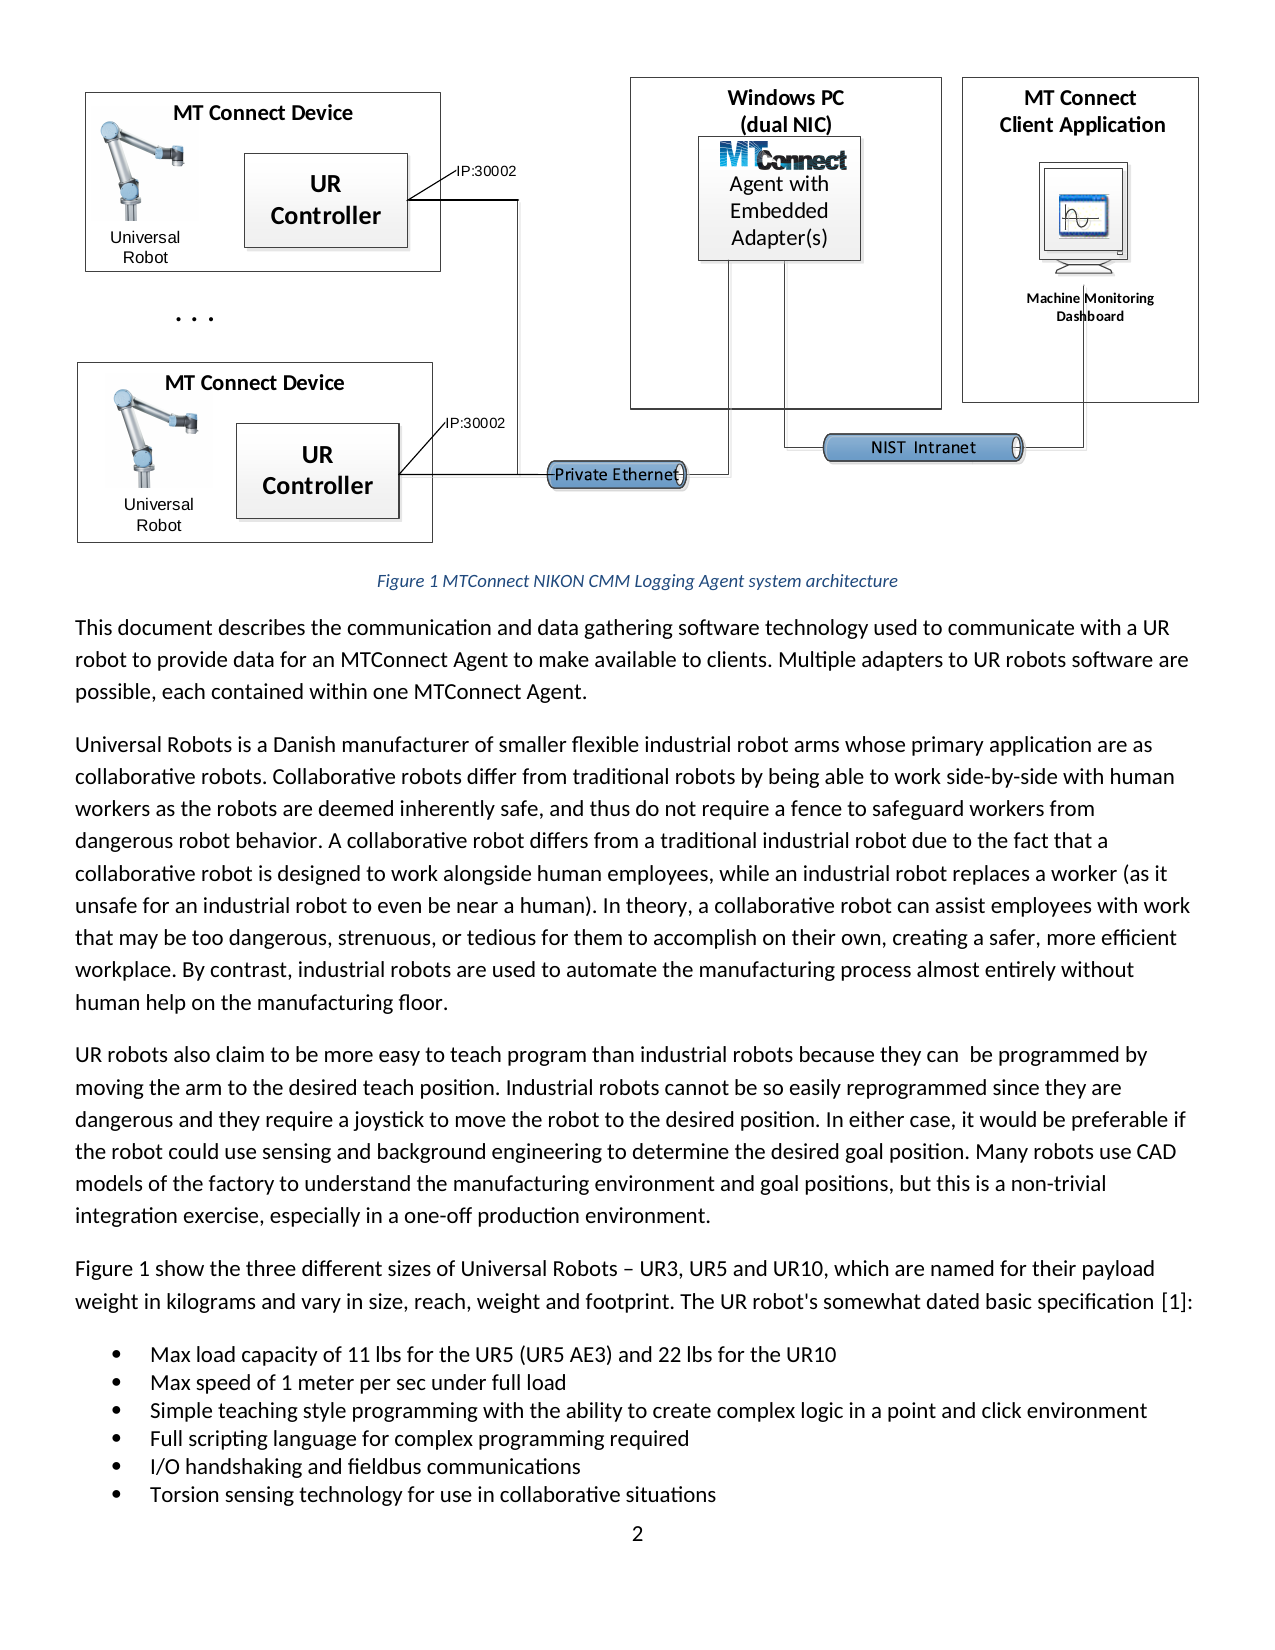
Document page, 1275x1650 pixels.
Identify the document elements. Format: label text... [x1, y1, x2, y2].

list Max speed of 1 meter per sec under full load [112, 1368, 1200, 1396]
list Torsion sensing technology for use in collaborative situations [112, 1480, 1200, 1508]
list Simple teaching style programming with the ability to create complex logic in a point and click environment [112, 1396, 1200, 1424]
text UR robots also claim to be more easy to teach program than industrial robots because they can be programmed by moving the arm to the desired teach position. Industrial robots cannot be so easily reprogrammed since they are dangerous and they require a joystick to move the robot to the desired position. In either case, it would be preferable if the robot could use sensing and background engineering to determine the desired goal position. Many robots use CAD models of the factory to understand the manufacturing environment and goal positions, but this is a non-trivial integration exercise, especially in a one-off production environment. [75, 1041, 1200, 1229]
text Figure MTConnect NIKON CMM Logging Agent system architecture [75, 569, 1200, 592]
text This document describes the communication and data gathering software technology used to communicate with a UR robot to provide data for an MTConnect Agent to make available to clients. Multiple adapters to UR robots software are possible, each contained within one MTConnect Agent. [75, 613, 1200, 705]
list Full scripting language for complex programming required [112, 1424, 1200, 1452]
text Universal Robots is a Danish manufacturer of smaller flexible industrial robot arms whose primary application are as collaborative robots. Collaborative robots differ from traditional robots by being able to work side-by-side with human workers as the robots are deemed inherently safe, and thus do not require a fence to safeguard workers from dangerous robot behavior. A collaborative robot differs from a traditional industrial robot due to the fact that a collaborative robot is designed to work alongside human employees, while an industrial robot replaces a worker (as it unsafe for an industrial robot to even be near a human). In theory, a collaborative robot can assist employees with work that may be too dangerous, strenuous, or tedious for them to accomplish on their own, creating a safer, more efficient workplace. By contrast, industrial robots are used to automate the manufacturing process almost entirely without human help on the manufacturing floor. [75, 730, 1200, 1016]
list Max load capacity of 11 lbs for the UR5 (UR5 AE3) and 22 lbs for the UR10 [112, 1340, 1200, 1368]
list I/O handshaking and fieldbus communications [112, 1452, 1200, 1480]
text Figure 1 show the three different sizes of Universal Robots – UR3, UR5 and UR10, which are named for their payload weight in kilograms and vary in size, reach, weight and footprint. The UR robot's somewhat dated basic specification : [75, 1254, 1200, 1315]
